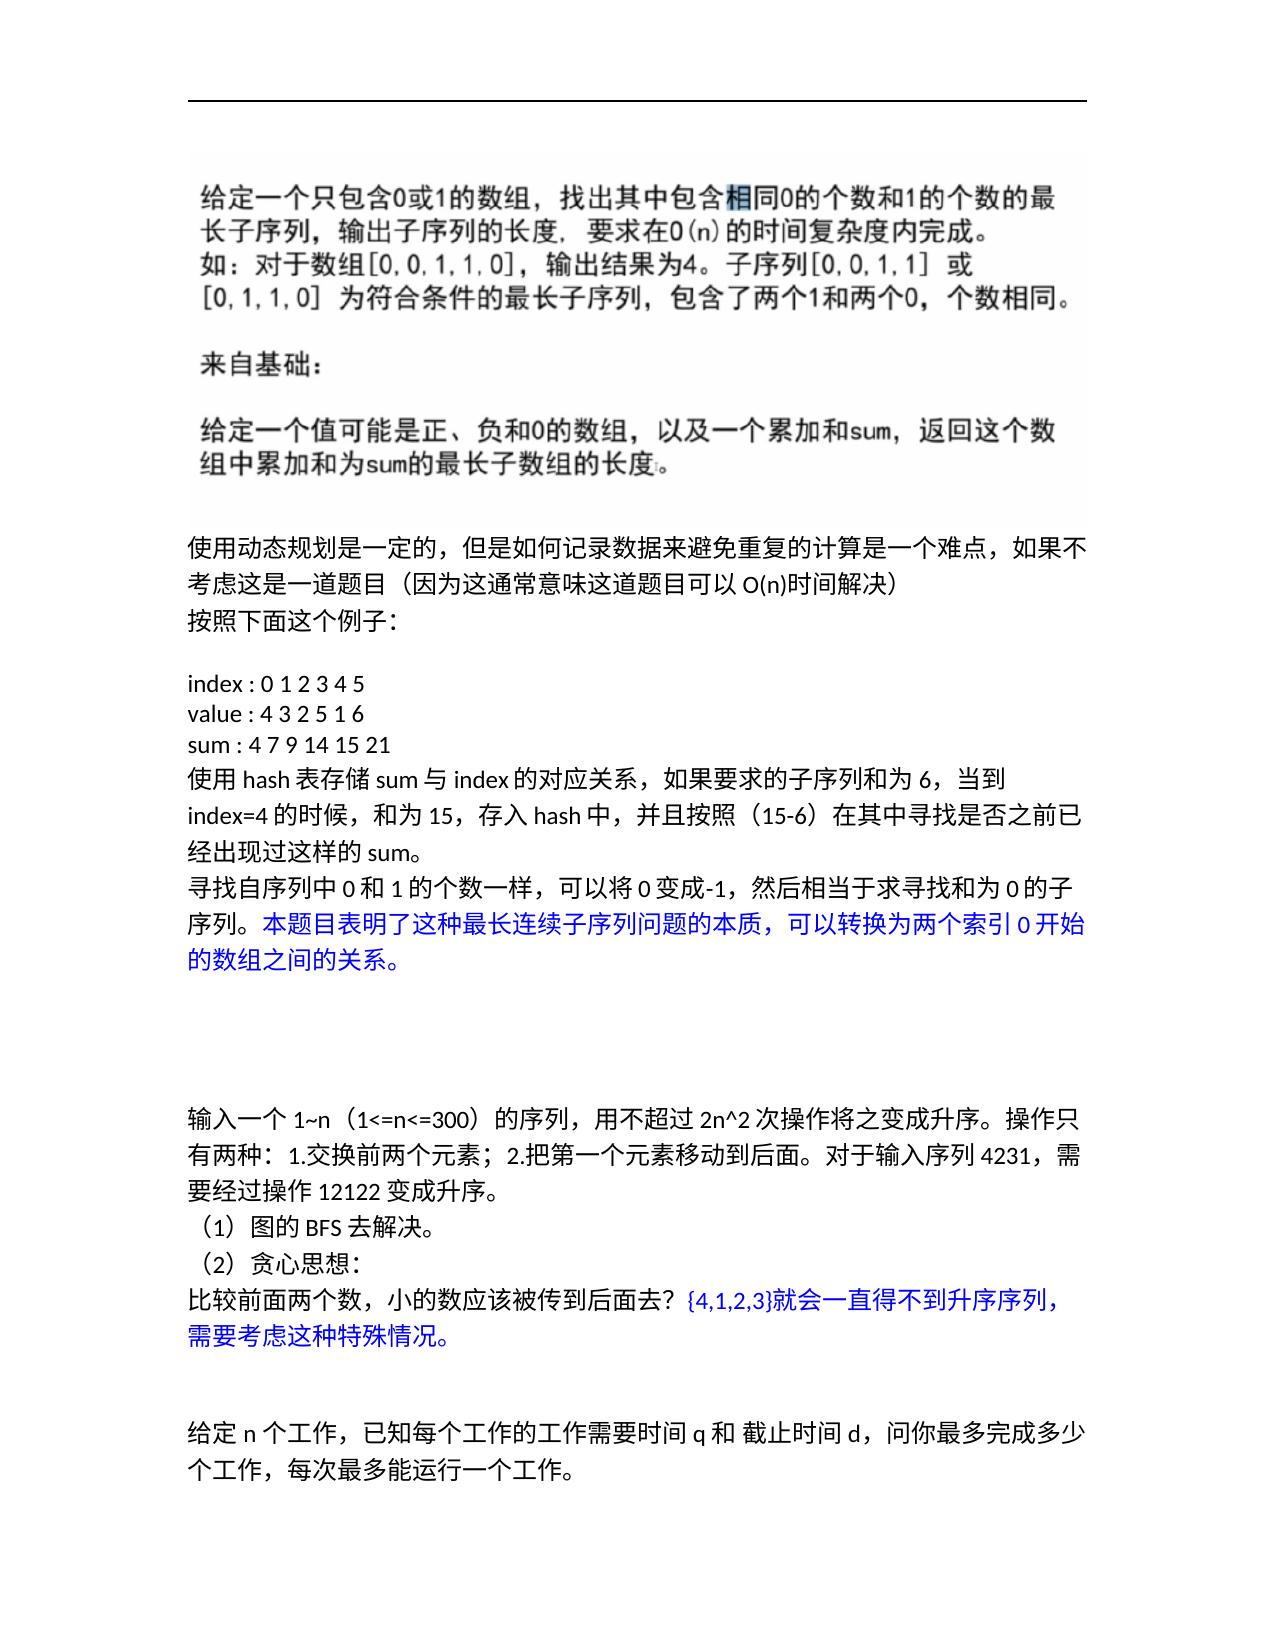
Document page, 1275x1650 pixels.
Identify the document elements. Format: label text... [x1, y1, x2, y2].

list 图的BFS去解决。 [187, 1208, 1087, 1244]
list 贪心思想： [187, 1244, 1087, 1280]
picture [187, 150, 1088, 529]
text 使用动态规划是一定的，但是如何记录数据来避免重复的计算是一个难点，如果不考虑这是一道题目（因为这通常意味这道题目可以O(n)时间解决） [187, 529, 1087, 601]
text 按照下面这个例子： [187, 601, 1087, 668]
text 给定 n 个工作，已知每个工作的工作需要时间 q 和 截止时间 d，问你最多完成多少个工作，每次最多能运行一个工作。 [187, 1414, 1087, 1486]
text 使用hash表存储sum与index的对应关系，如果要求的子序列和为6，当到index=4的时候，和为15，存入hash中，并且按照（15-6）在其中寻找是否之前已经出现过这样的sum。 [187, 759, 1087, 868]
text value : 4 3 2 5 1 6 [187, 698, 1087, 729]
text 寻找自序列中0和1的个数一样，可以将0变成-1，然后相当于求寻找和为0的子序列。本题目表明了这种最长连续子序列问题的本质，可以转换为两个索引0开始的数组之间的关系。 [187, 868, 1087, 977]
text 比较前面两个数，小的数应该被传到后面去？{4,1,2,3}就会一直得不到升序序列，需要考虑这种特殊情况。 [187, 1280, 1087, 1353]
text index : 0 1 2 3 4 5 [187, 668, 1087, 698]
text sum : 4 7 9 14 15 21 [187, 729, 1087, 759]
text 输入一个1~n（1<=n<=300）的序列，用不超过2n^2次操作将之变成升序。操作只有两种：1.交换前两个元素；2.把第一个元素移动到后面。对于输入序列4231，需要经过操作12122变成升序。 [187, 1099, 1087, 1208]
